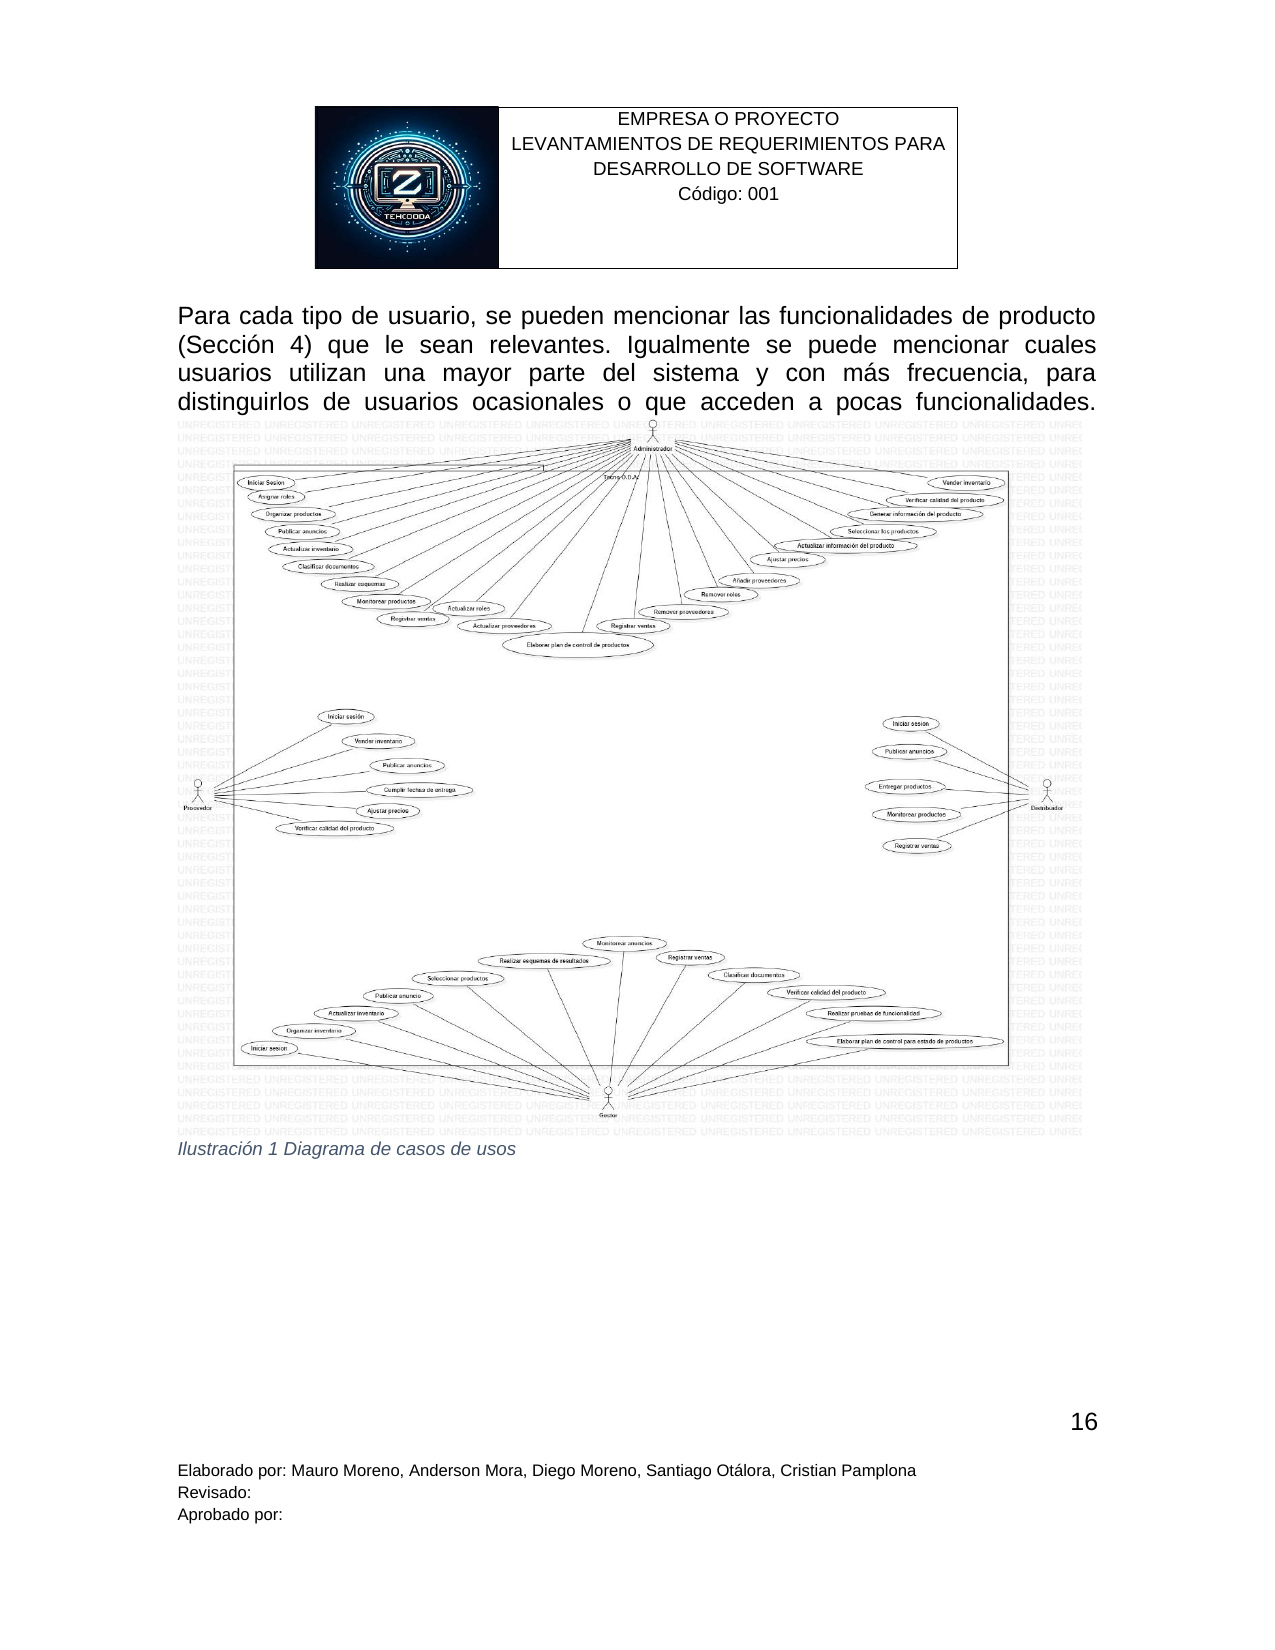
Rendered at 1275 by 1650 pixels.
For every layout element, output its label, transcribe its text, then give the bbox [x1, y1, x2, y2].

picture [177, 416, 1082, 1138]
text Ilustración 1 Diagrama de casos de usos [177, 1138, 1098, 1159]
picture [318, 108, 498, 268]
